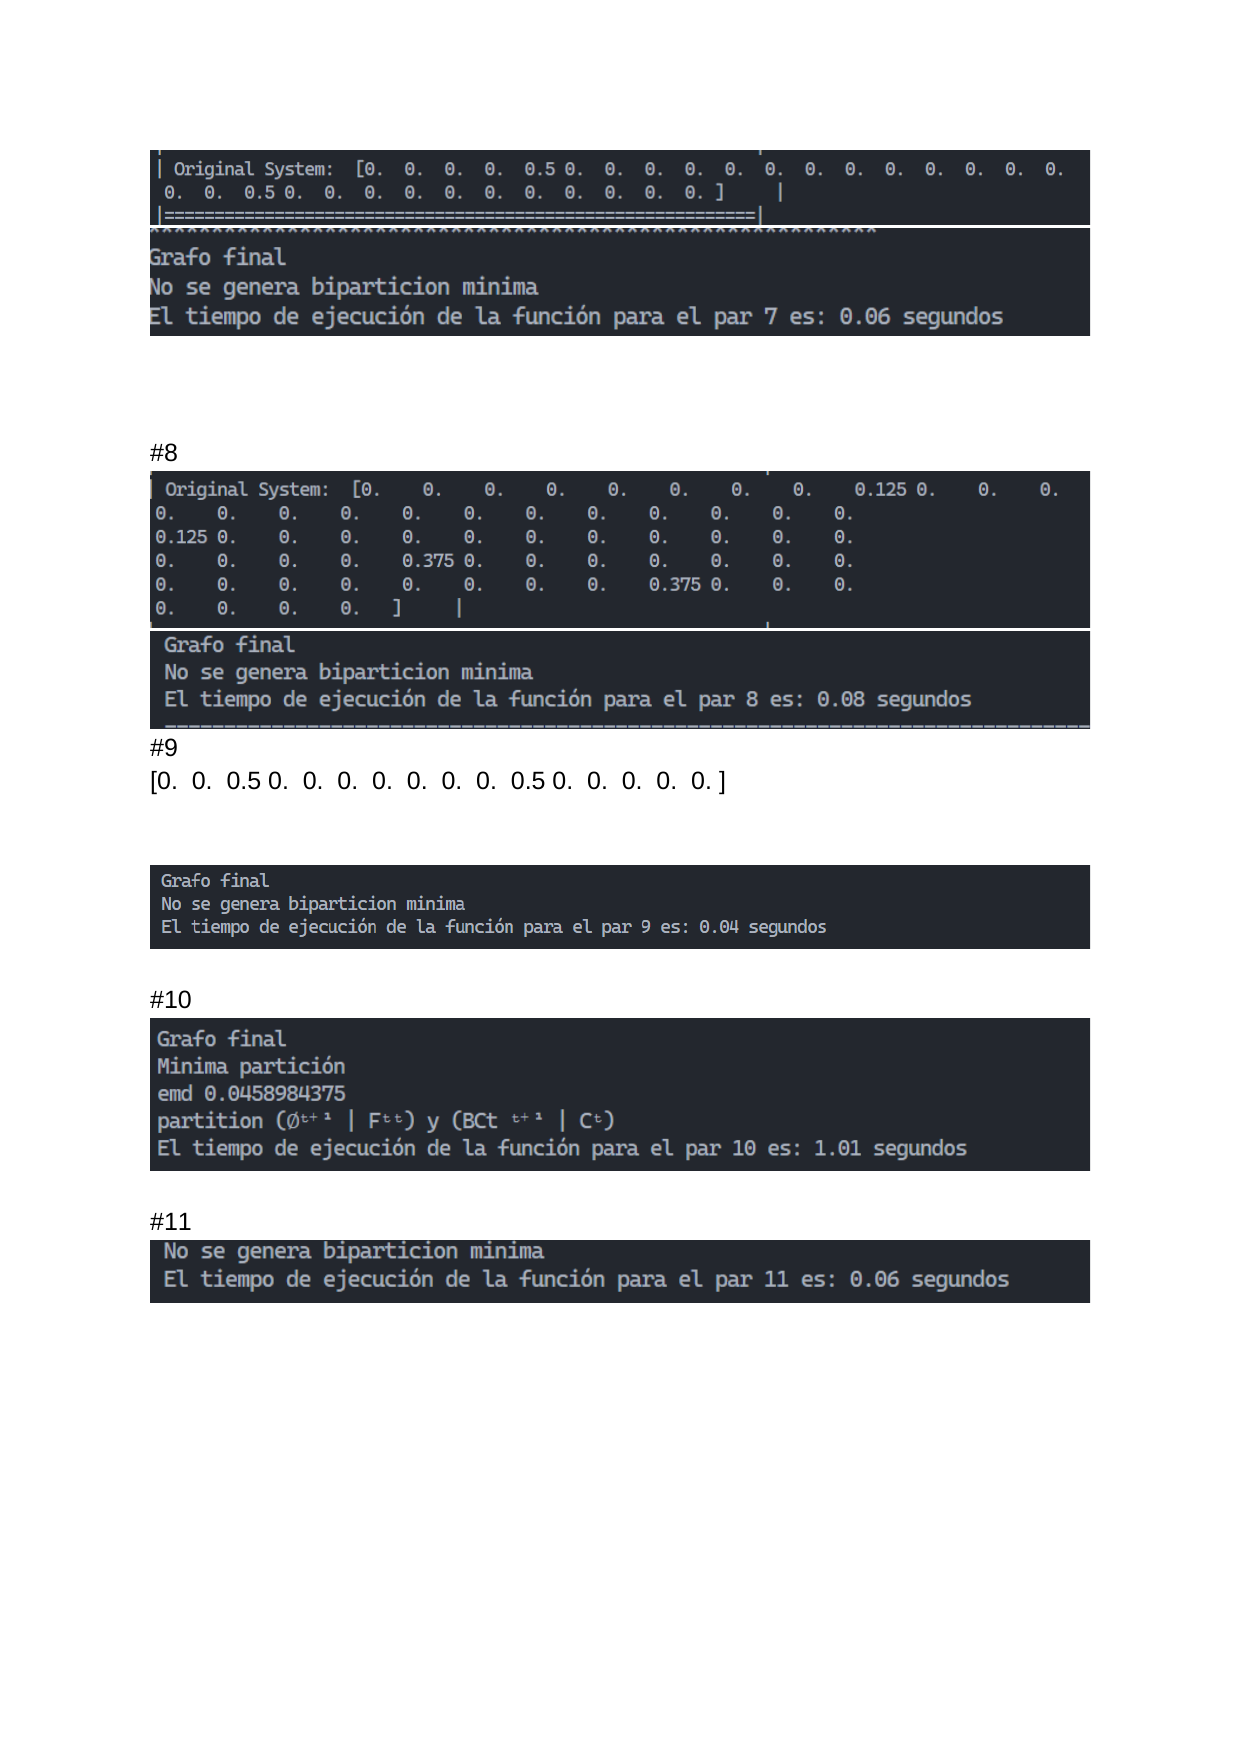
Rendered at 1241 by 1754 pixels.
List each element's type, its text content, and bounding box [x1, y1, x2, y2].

text #10 [150, 985, 1090, 1014]
text #11 [150, 1207, 1090, 1236]
text [0. 0. 0.5 0. 0. 0. 0. 0. 0. 0. 0.5 0. 0. 0. 0. 0. ] [150, 766, 1090, 795]
picture [150, 1240, 1091, 1303]
text #8 [150, 438, 1090, 467]
text #9 [150, 733, 1090, 762]
picture [150, 1018, 1091, 1171]
picture [150, 865, 1091, 949]
picture [150, 150, 1091, 225]
picture [150, 471, 1091, 628]
picture [150, 228, 1091, 336]
picture [150, 631, 1091, 729]
